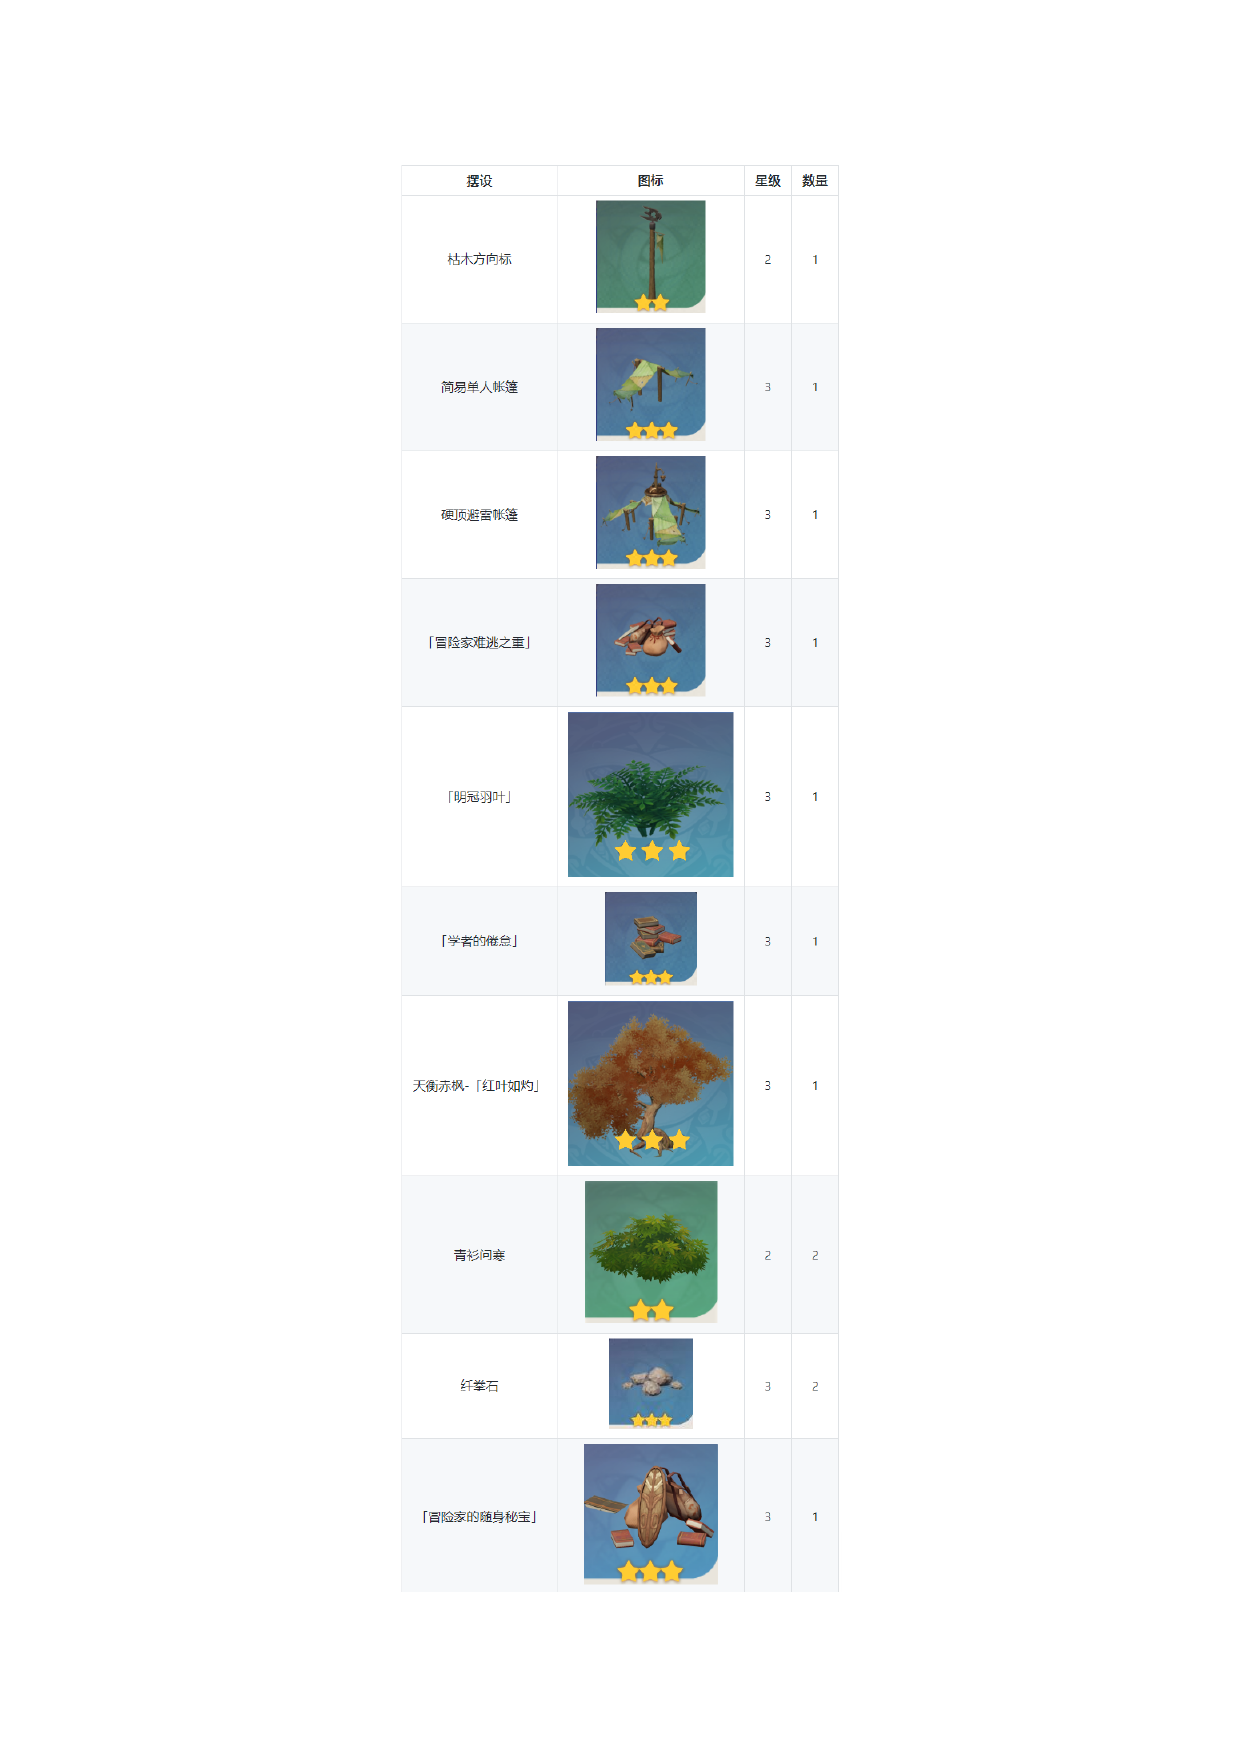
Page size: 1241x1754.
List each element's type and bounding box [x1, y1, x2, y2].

picture [398, 162, 842, 1592]
